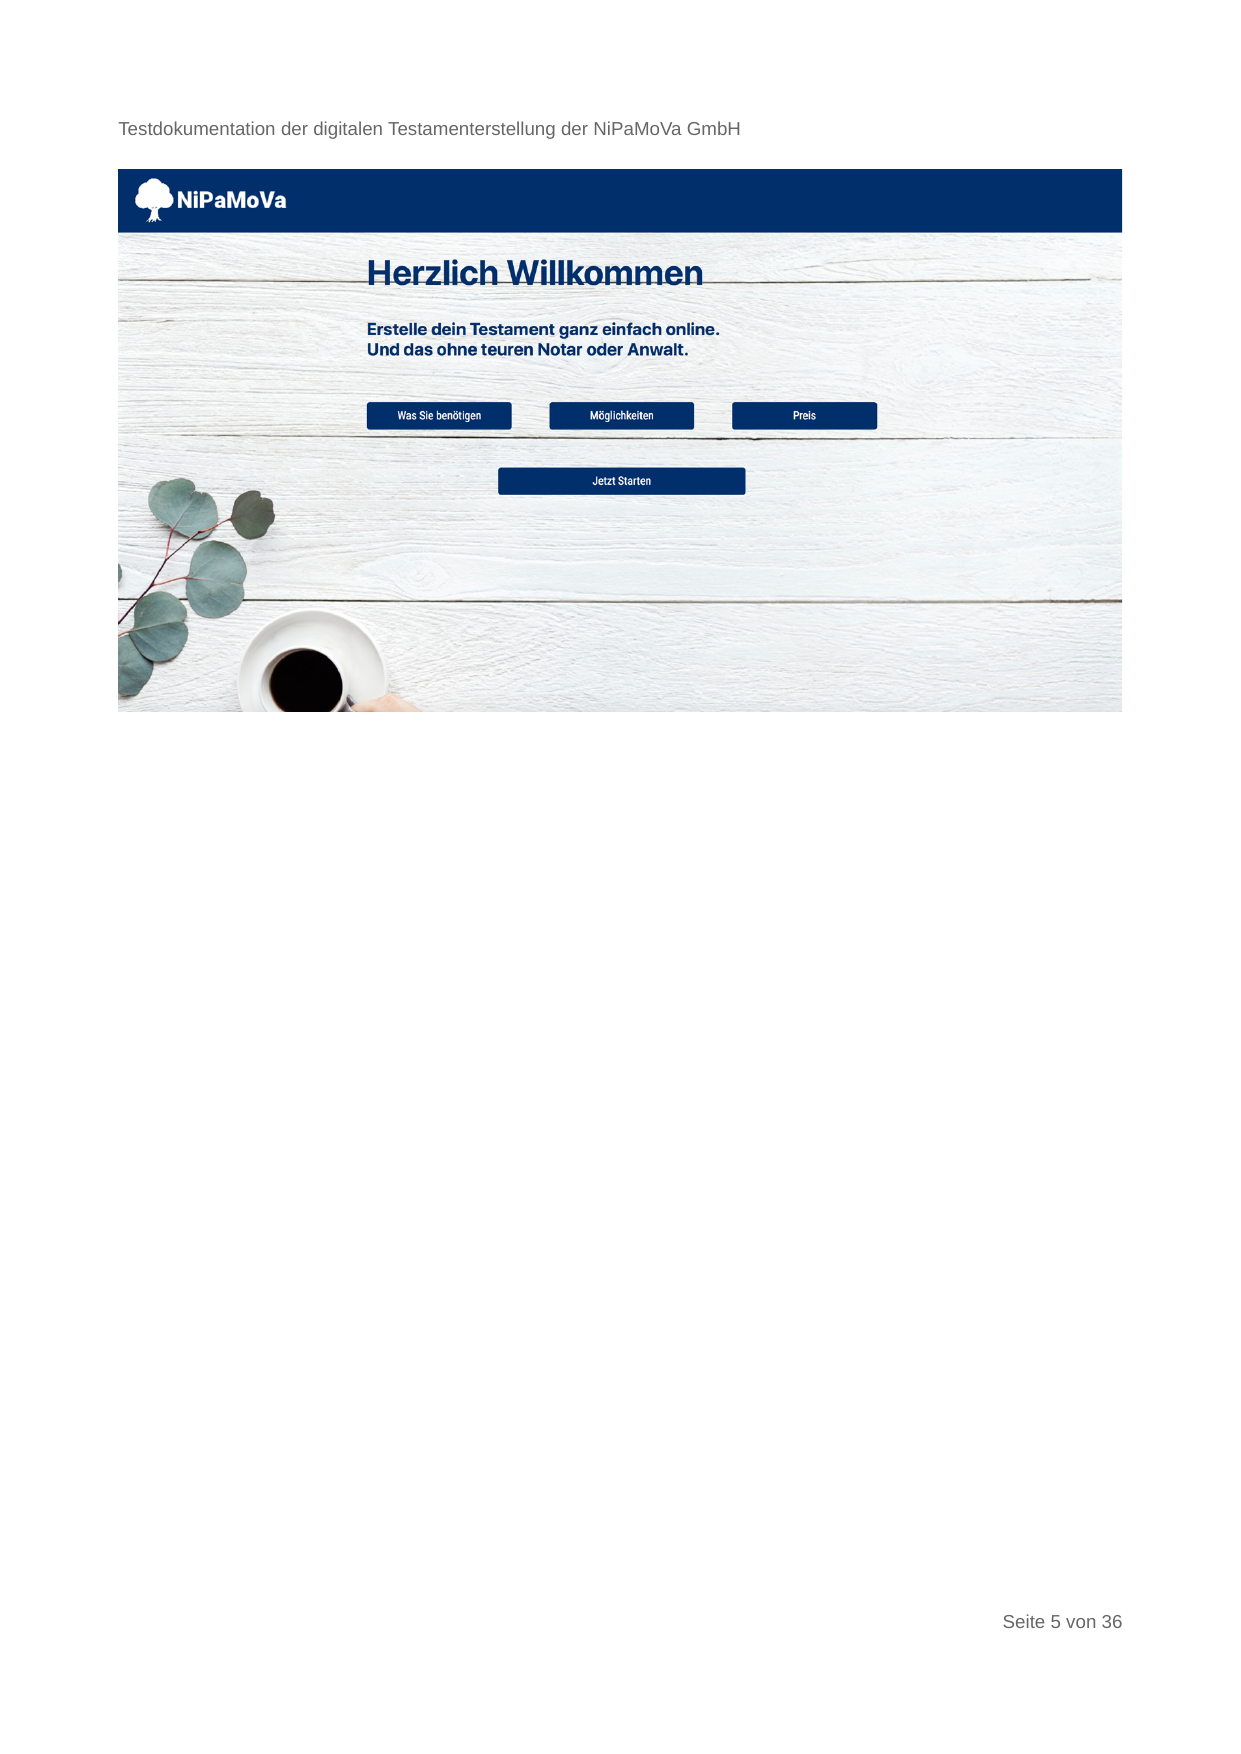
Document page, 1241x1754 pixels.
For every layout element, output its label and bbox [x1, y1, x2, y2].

picture [118, 169, 1123, 712]
